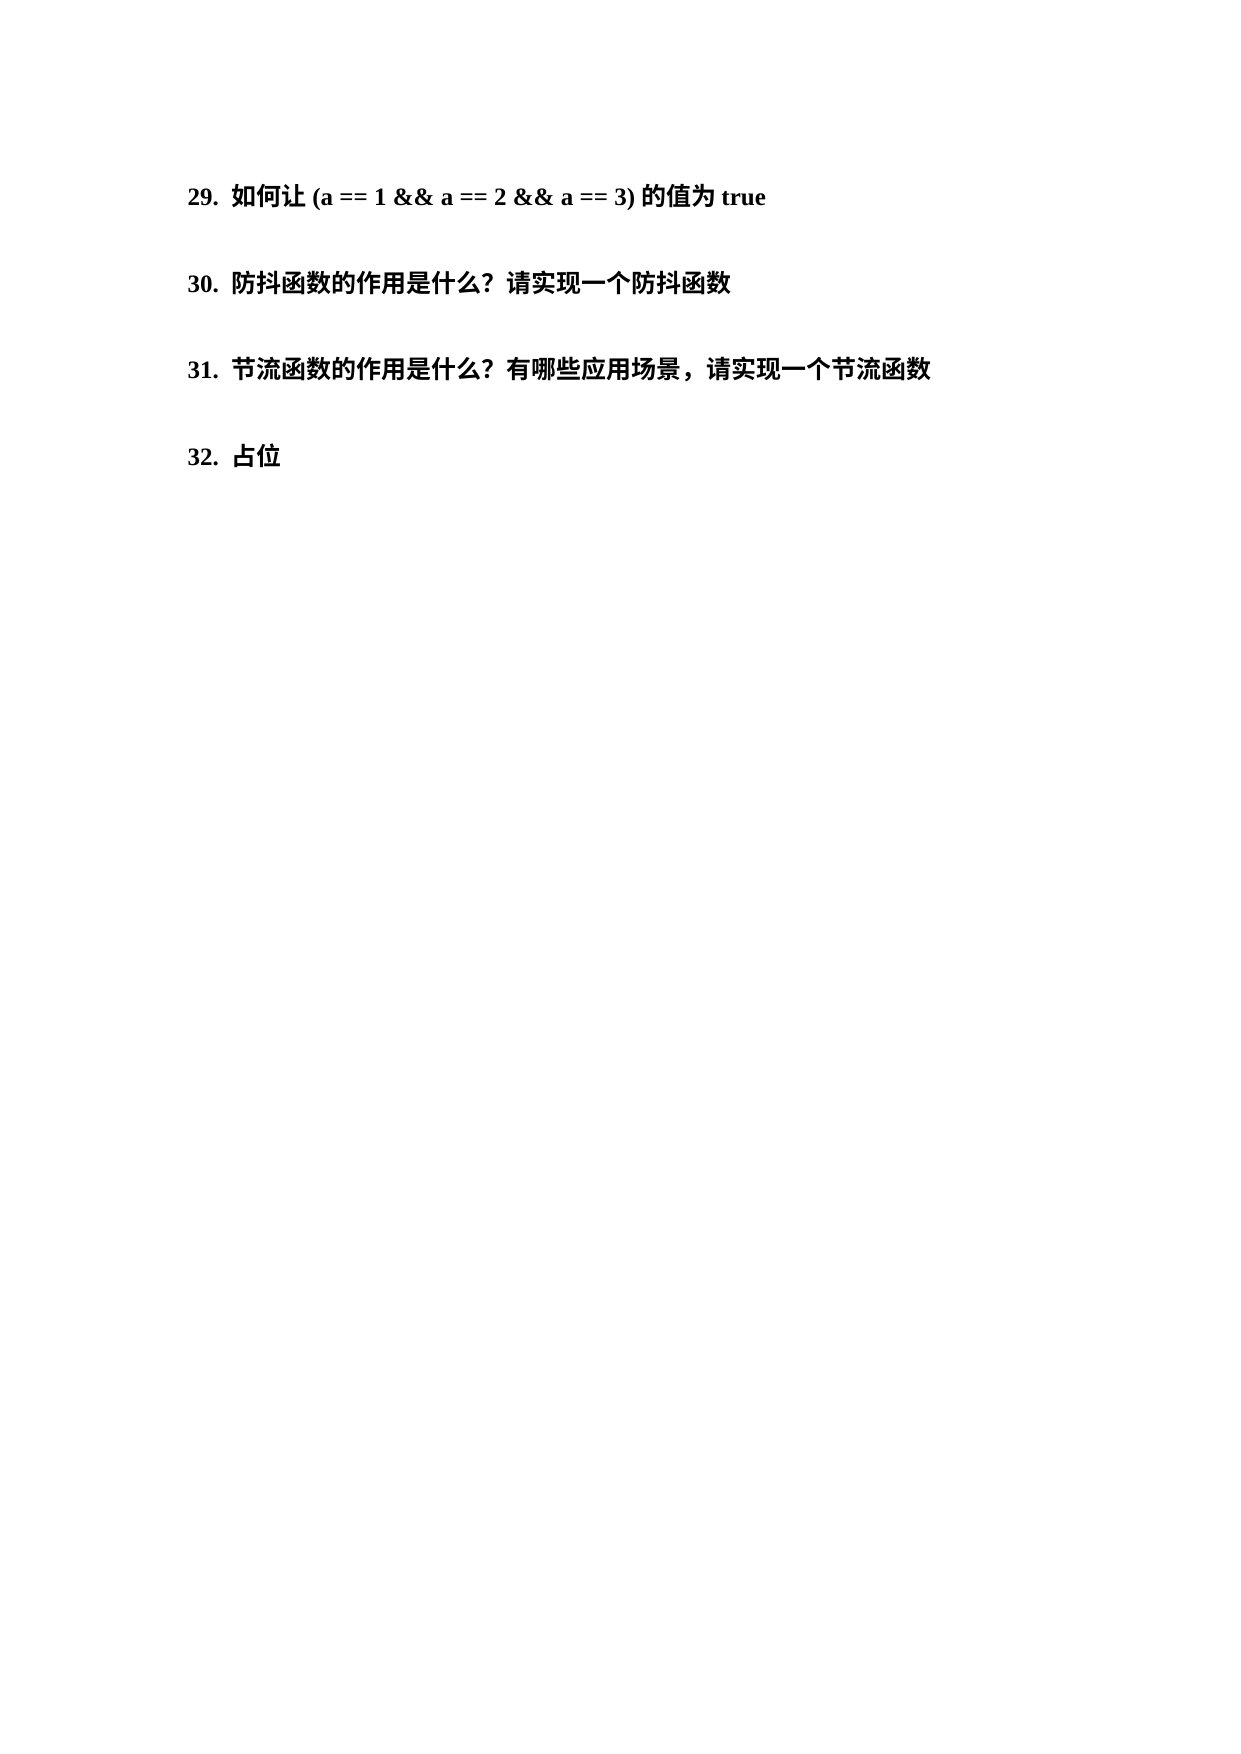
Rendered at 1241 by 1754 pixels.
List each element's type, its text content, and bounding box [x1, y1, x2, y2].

subtitle 节流函数的作用是什么？有哪些应用场景，请实现一个节流函数 [187, 335, 1053, 400]
subtitle 防抖函数的作用是什么？请实现一个防抖函数 [187, 249, 1053, 314]
subtitle 如何让 (a == 1 && a == 2 && a == 3) 的值为true [187, 162, 1053, 227]
subtitle 占位 [187, 422, 1053, 487]
